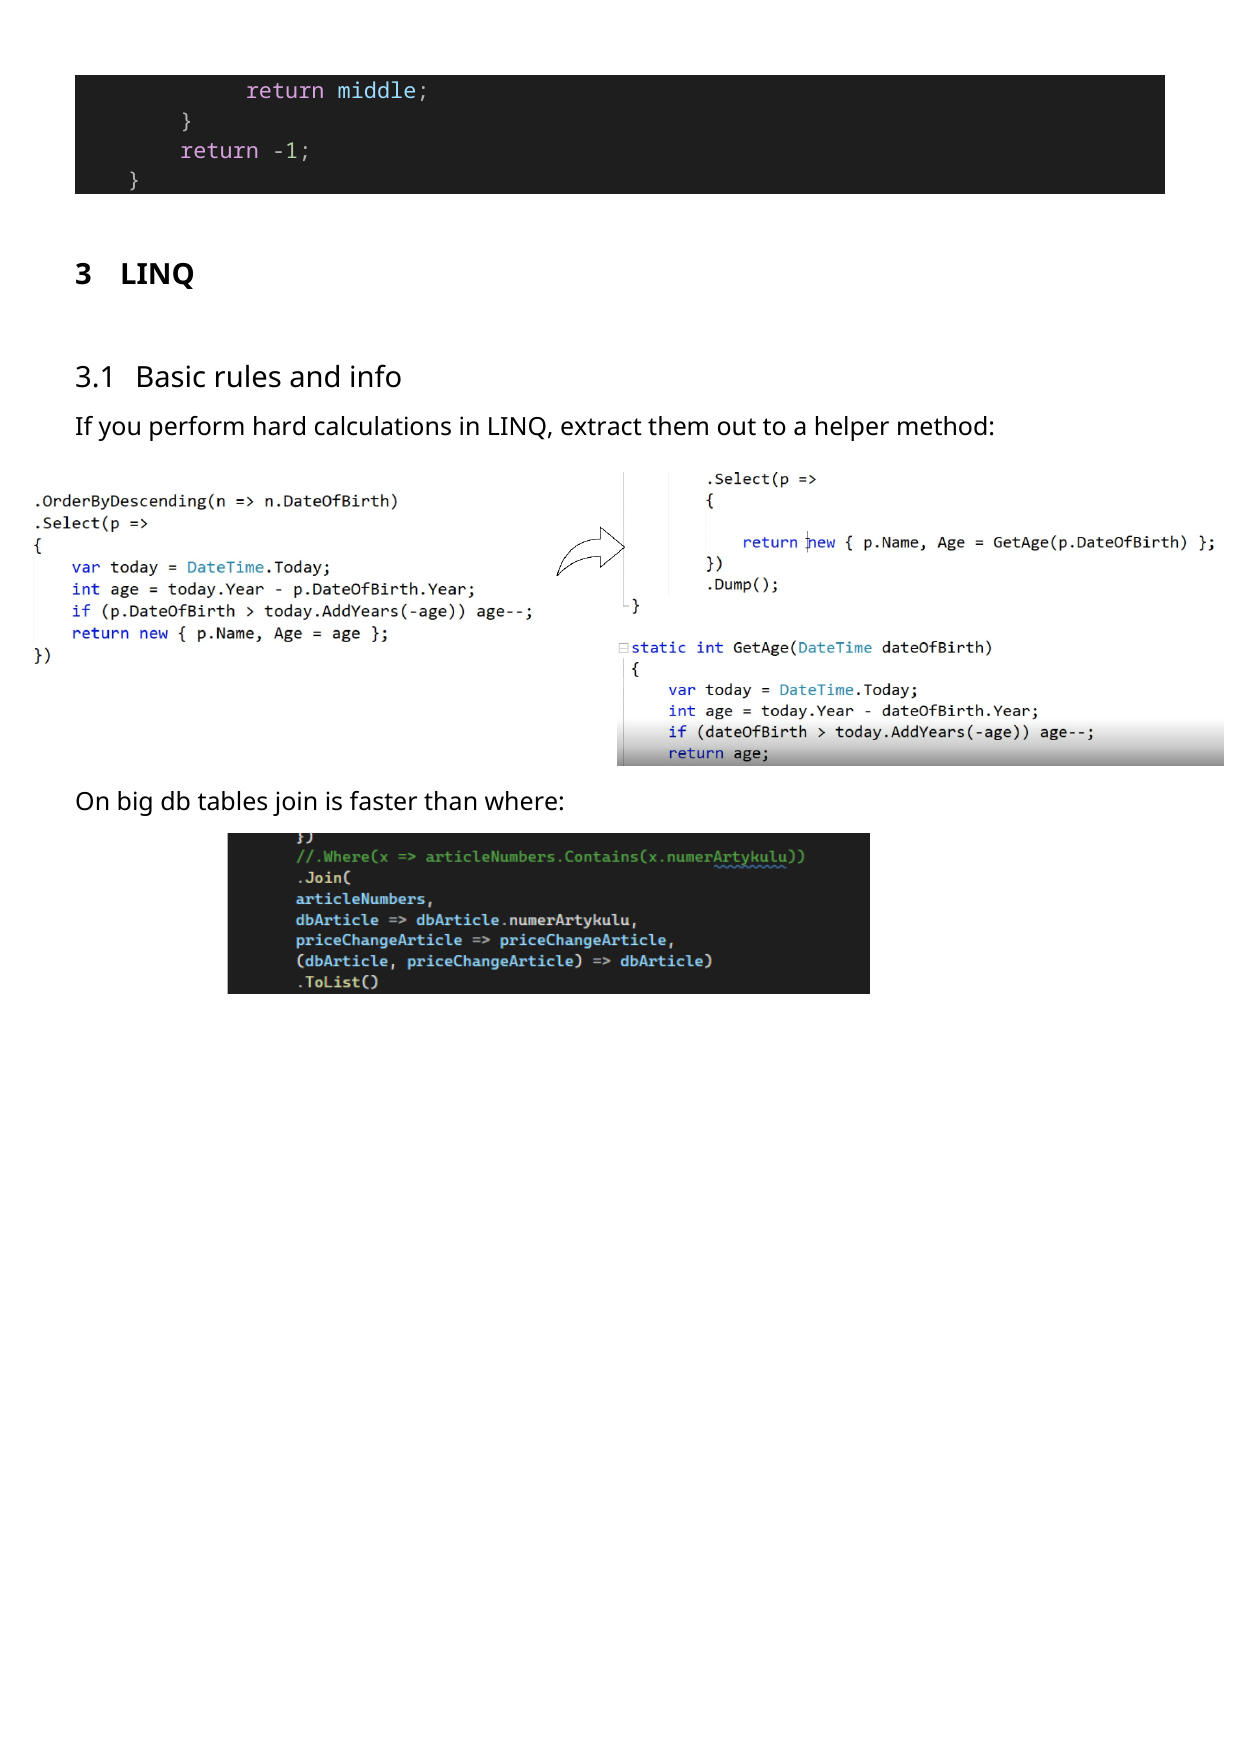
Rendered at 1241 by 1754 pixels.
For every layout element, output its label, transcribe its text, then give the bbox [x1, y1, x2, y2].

subtitle Basic rules and info [75, 356, 1165, 396]
subtitle LINQ [75, 253, 1165, 293]
text } [75, 105, 1165, 134]
text If you perform hard calculations in LINQ, extract them out to a helper method: [75, 408, 1165, 442]
picture [25, 472, 1224, 766]
text On big db tables join is faster than where: [75, 459, 1165, 511]
text } [75, 164, 1165, 194]
text return -1; [75, 134, 1165, 164]
picture [227, 833, 870, 994]
text return middle; [75, 75, 1165, 105]
text On big db tables join is faster than where: [75, 591, 1165, 1027]
